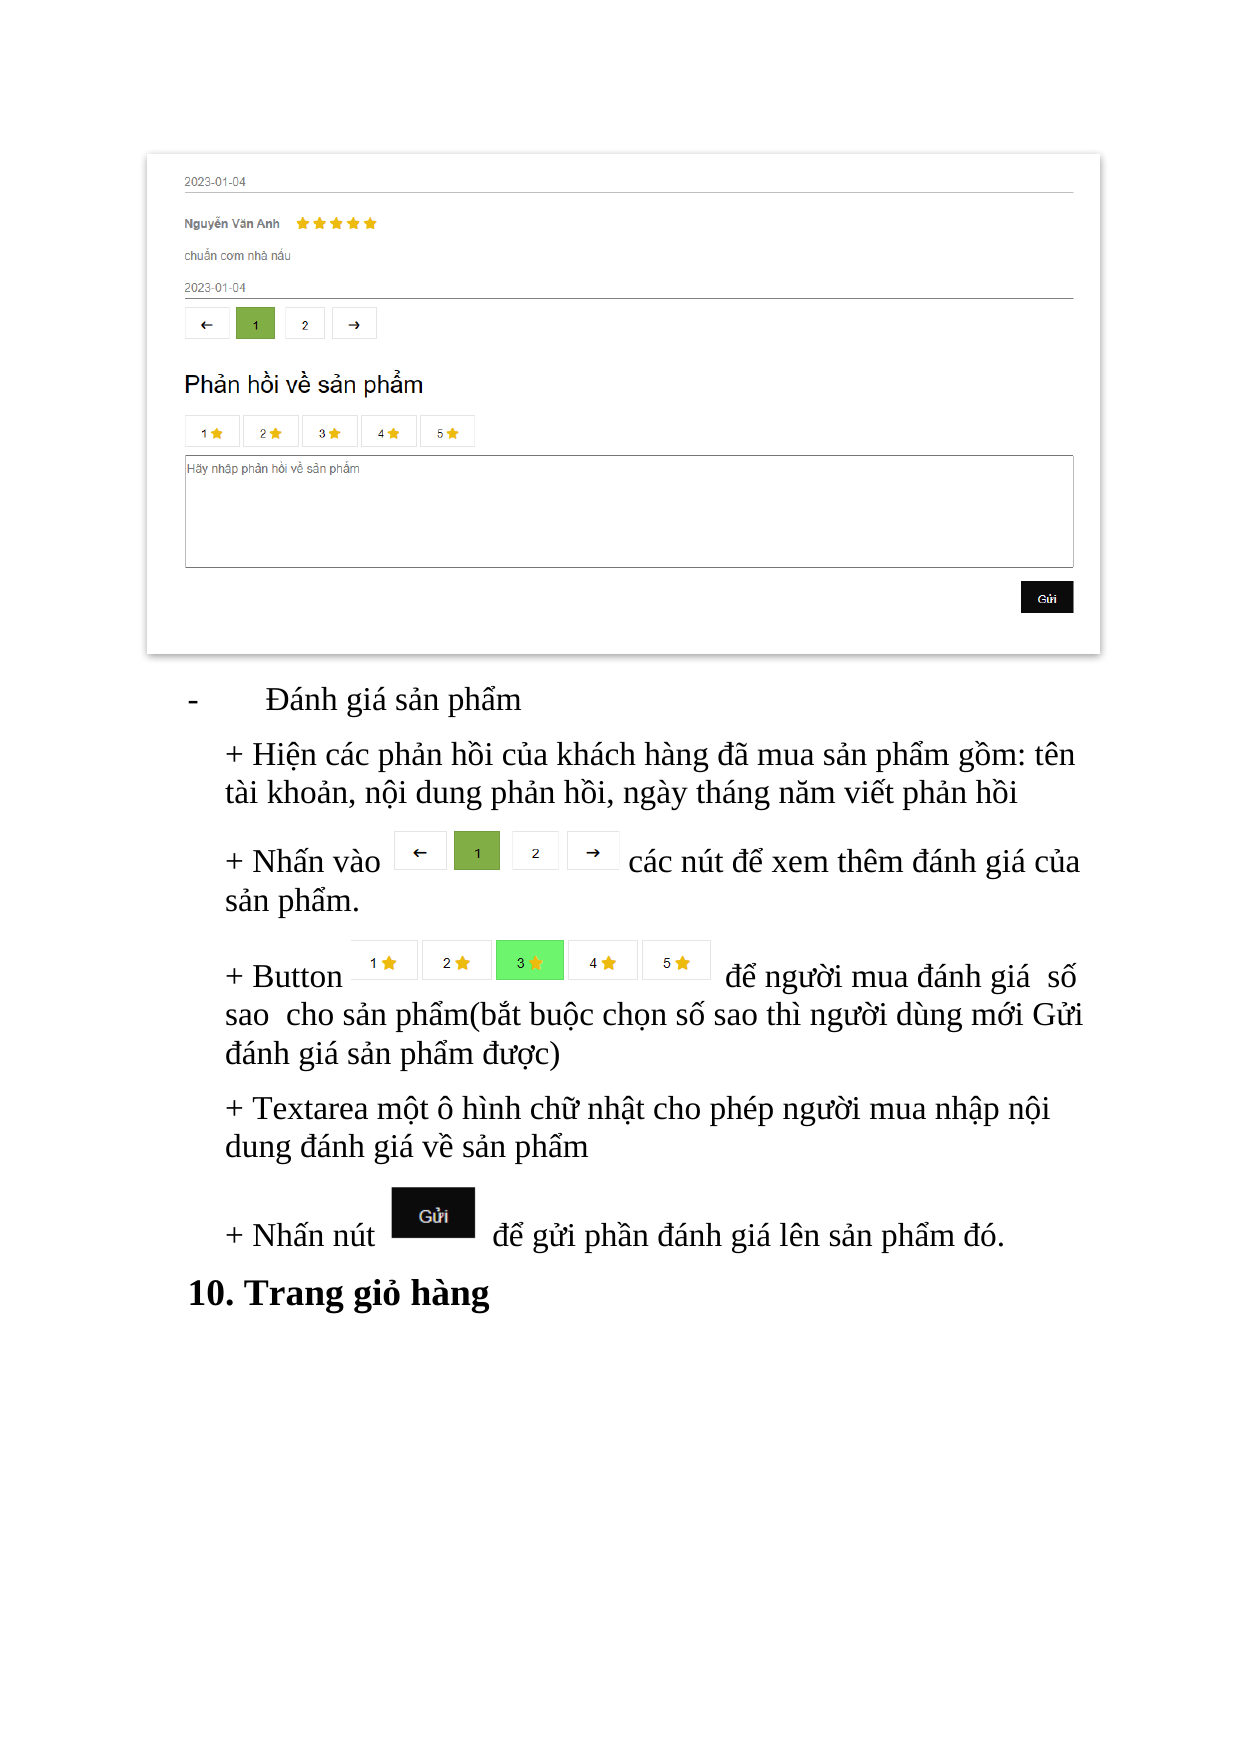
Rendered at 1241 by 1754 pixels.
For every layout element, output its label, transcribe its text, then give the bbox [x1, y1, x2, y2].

text + Nhấn nút để gửi phần đánh giá lên sản phẩm đó. [225, 1181, 1090, 1253]
text + Textarea một ô hình chữ nhật cho phép người mua nhập nội dung đánh giá về sản phẩm [225, 1088, 1090, 1165]
picture [389, 827, 620, 873]
text + Hiện các phản hồi của khách hàng đã mua sản phẩm gồm: tên tài khoản, nội dung phản hồi, ngày tháng năm viết phản hồi [225, 734, 1090, 811]
picture [383, 1181, 484, 1247]
picture [351, 935, 717, 988]
text 10. Trang giỏ hàng [187, 1270, 1090, 1313]
text - Đánh giá sản phẩm [187, 679, 1090, 718]
text + Button để người mua đánh giá số sao cho sản phẩm(bắt buộc chọn số sao thì người dùng mới Gửi đánh giá sản phẩm được) [225, 935, 1090, 1071]
text + Nhấn vào các nút để xem thêm đánh giá của sản phẩm. [225, 828, 1090, 918]
picture [162, 169, 1086, 639]
